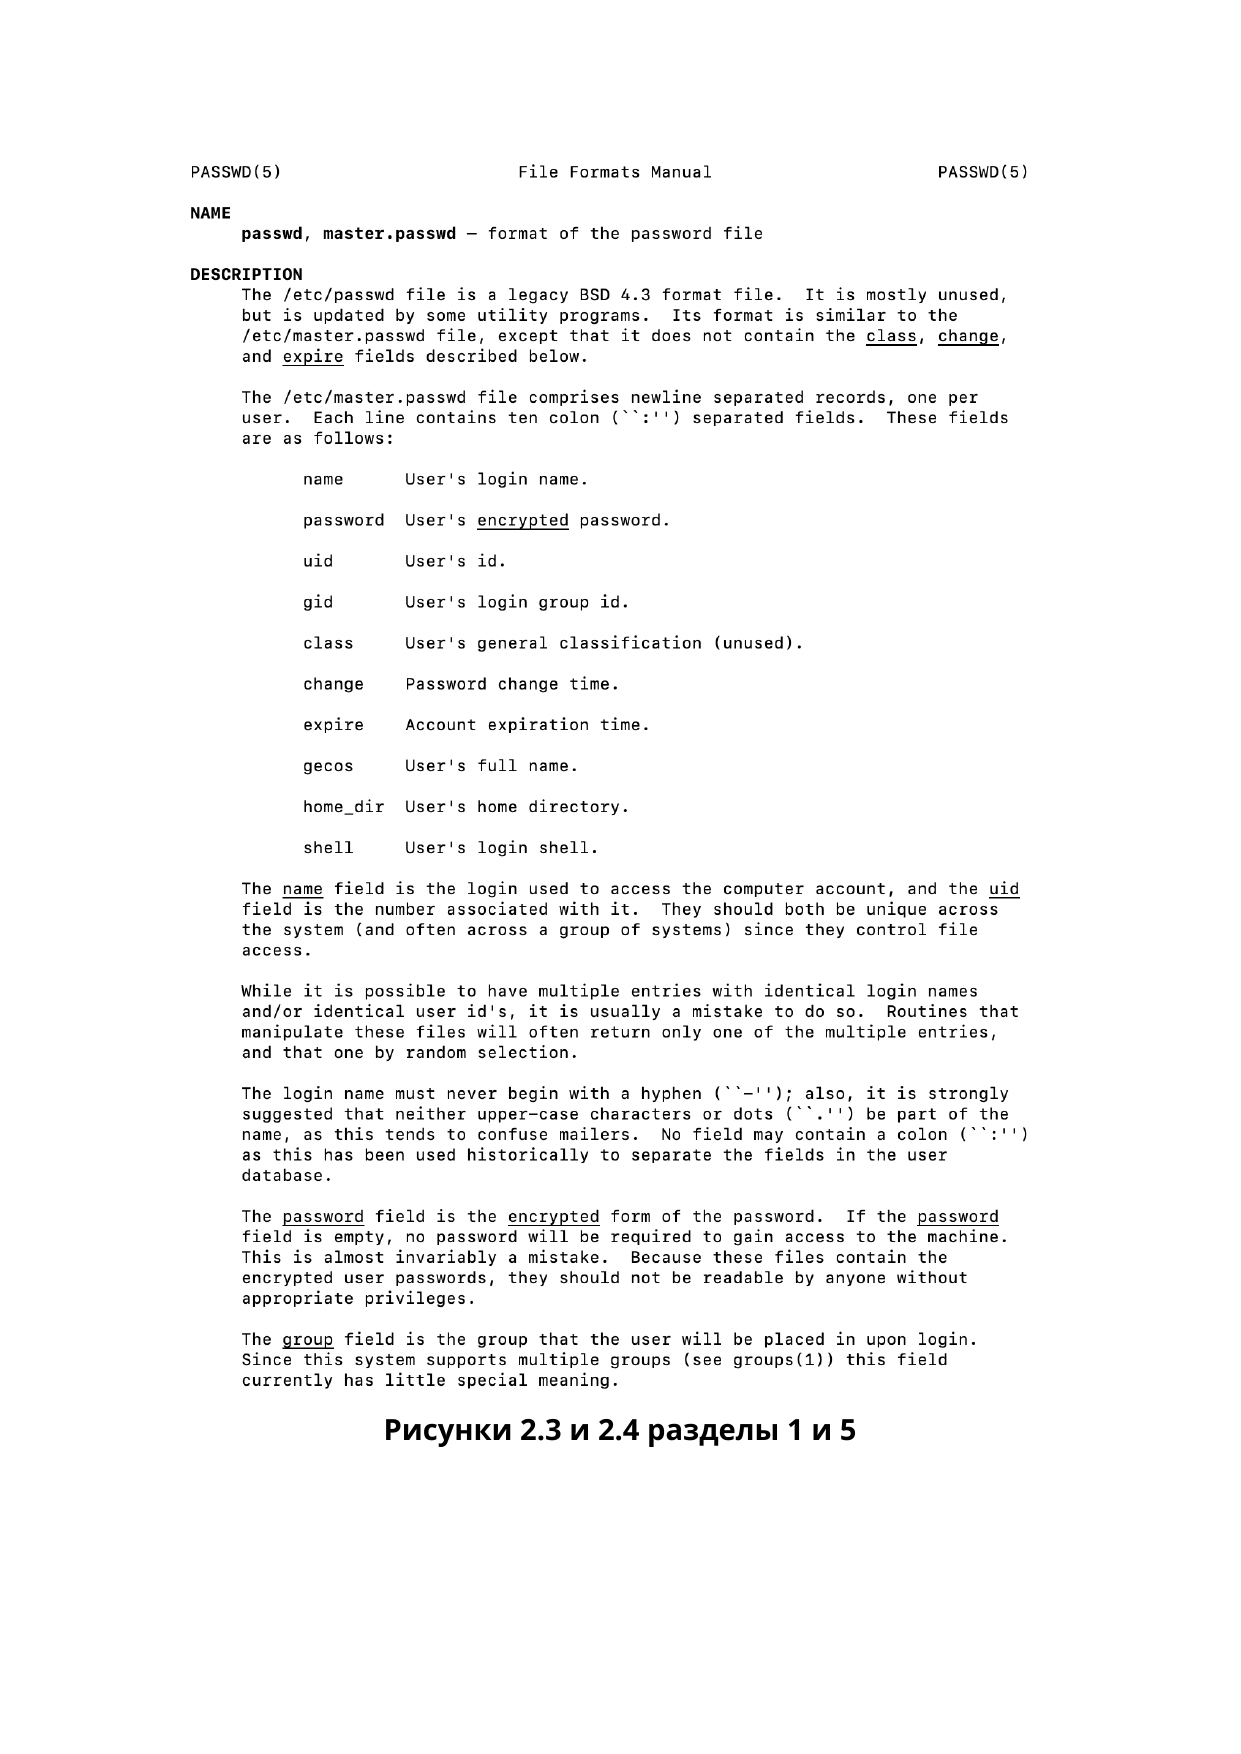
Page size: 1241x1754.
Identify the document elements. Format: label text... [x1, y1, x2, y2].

text Рисунки 2.3 и 2.4 разделы 1 и 5 [187, 1397, 1053, 1462]
picture [187, 162, 1053, 1397]
